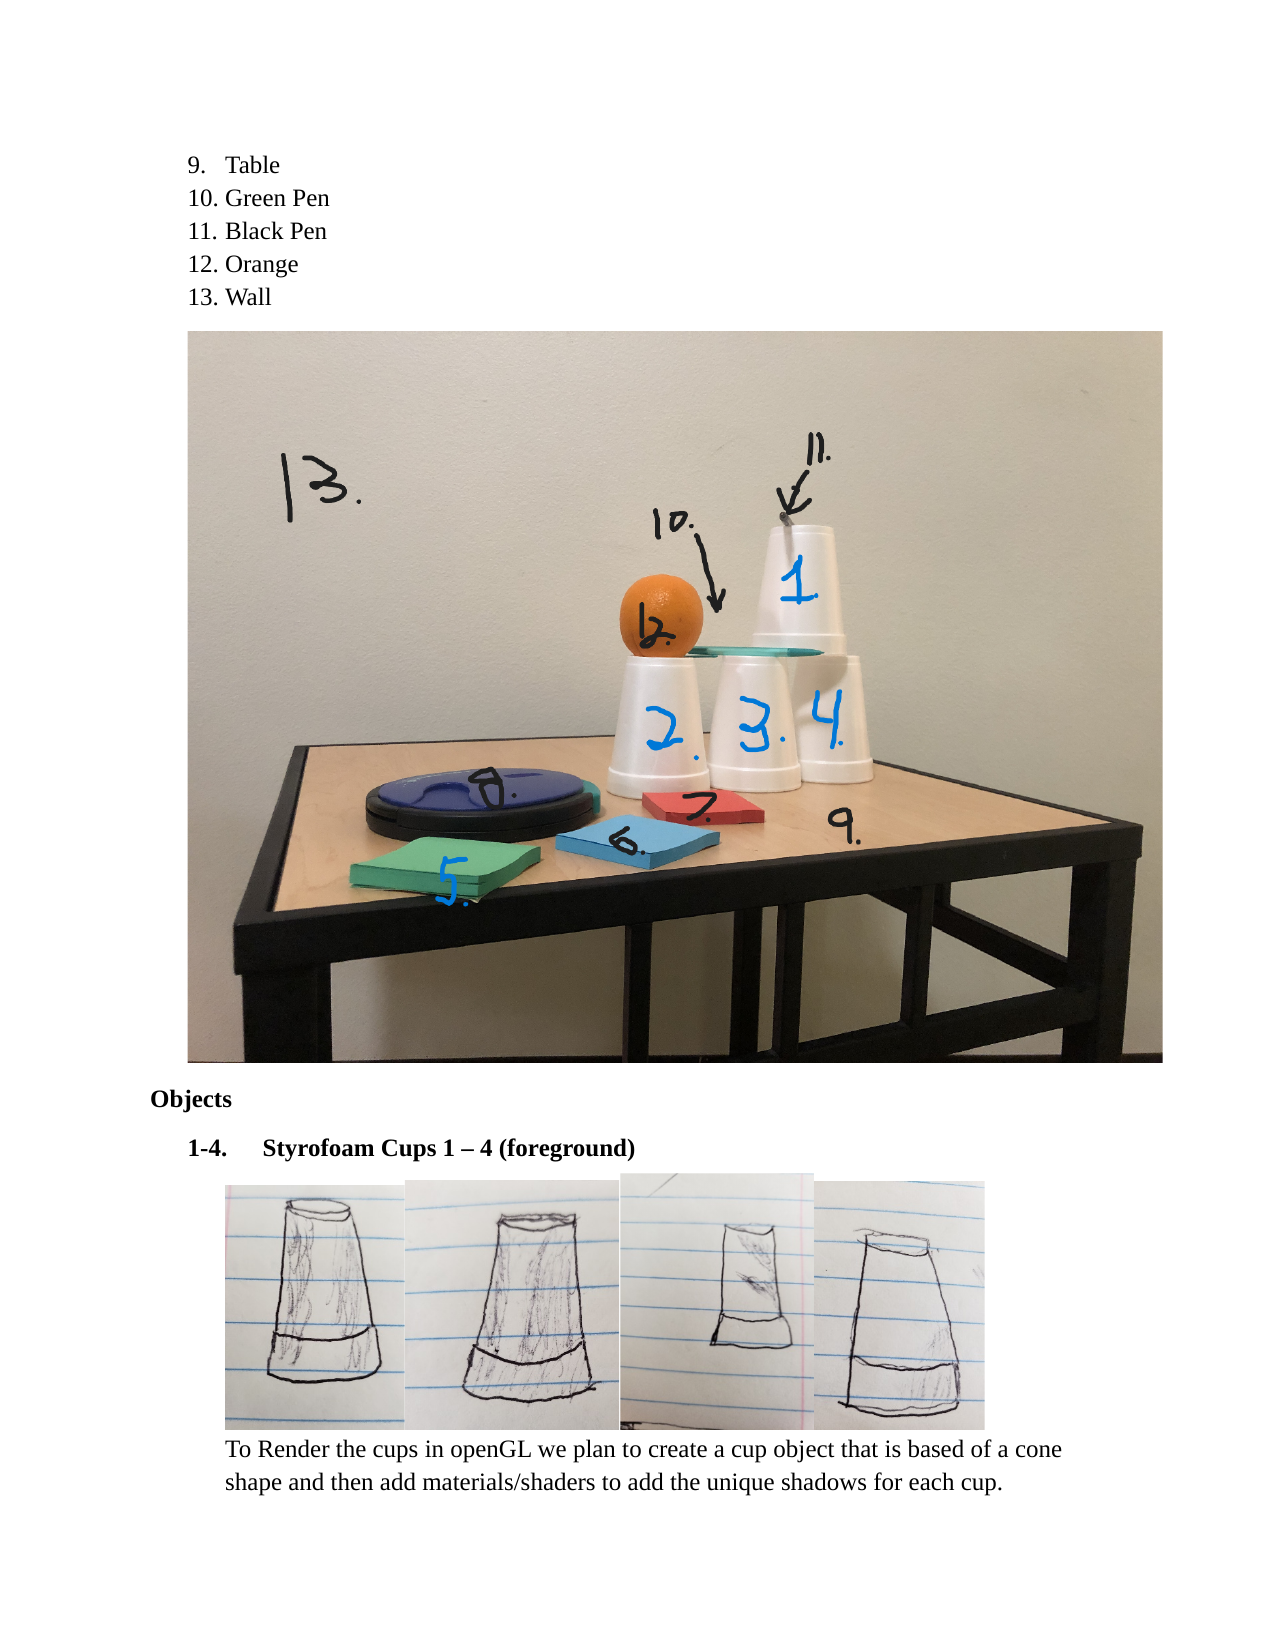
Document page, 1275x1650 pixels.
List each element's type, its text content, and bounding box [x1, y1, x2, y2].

list Orange [187, 249, 1125, 278]
picture [621, 1174, 985, 1430]
list Wall [187, 282, 1125, 311]
picture [225, 1180, 620, 1430]
picture [187, 331, 1163, 1063]
list Green Pen [187, 183, 1125, 212]
list Styrofoam Cups 1 – 4 (foreground) [187, 1133, 1125, 1162]
list Table [187, 150, 1125, 179]
list To Render the cups in openGL we plan to create a cup object that is based of a cone shape and then add materials/shaders to add the unique shadows for each cup. [225, 1434, 1125, 1496]
list Black Pen [187, 216, 1125, 245]
text Objects [150, 1084, 1125, 1113]
